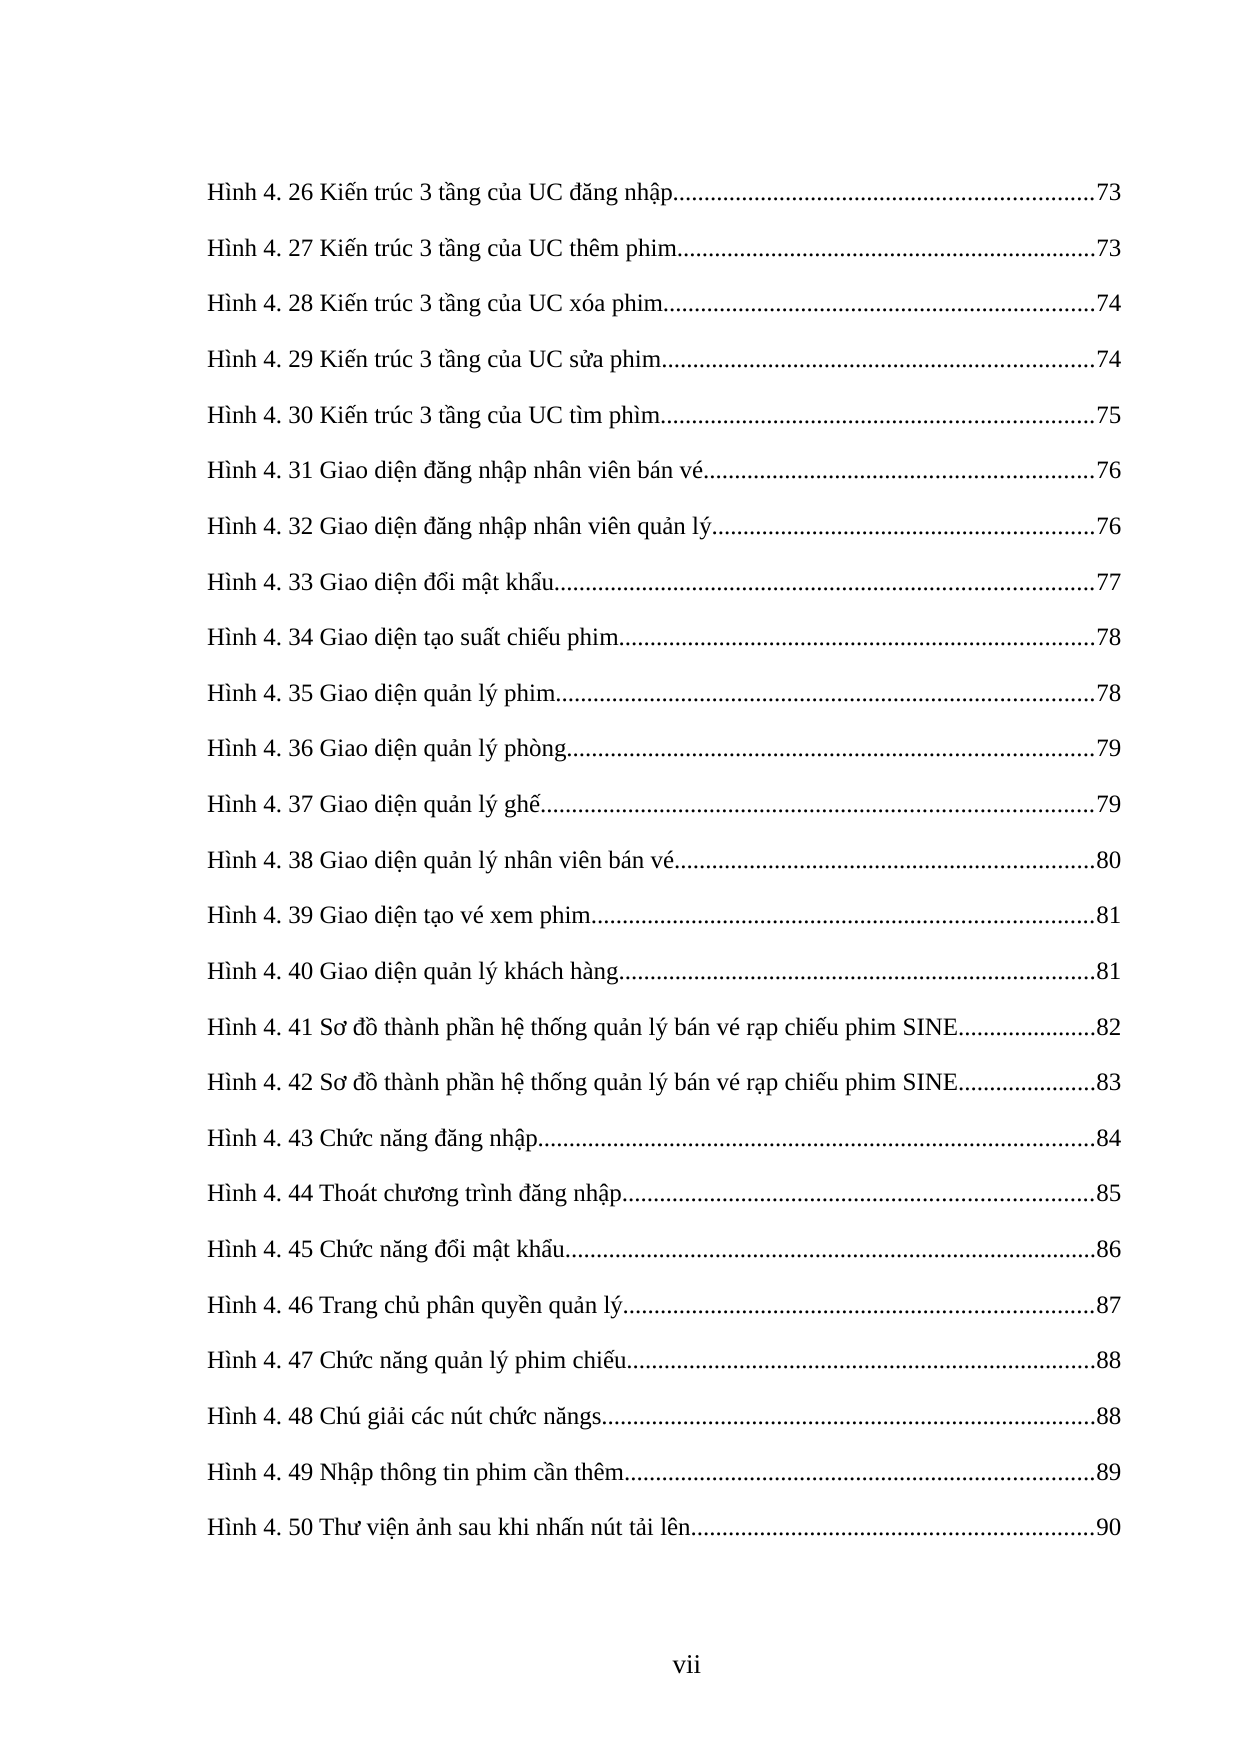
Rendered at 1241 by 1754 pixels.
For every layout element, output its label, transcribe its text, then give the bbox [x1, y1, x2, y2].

text Hình 4. 41 Sơ đồ thành phần hệ thống quản lý bán vé rạp chiếu phim SINE 82 [207, 1012, 1122, 1040]
text Hình 4. 28 Kiến trúc 3 tầng của UC xóa phim 74 [207, 288, 1122, 317]
text Hình 4. 50 Thư viện ảnh sau khi nhấn nút tải lên 90 [207, 1512, 1122, 1541]
text Hình 4. 29 Kiến trúc 3 tầng của UC sửa phim 74 [207, 344, 1122, 373]
text Hình 4. 30 Kiến trúc 3 tầng của UC tìm phìm 75 [207, 400, 1122, 428]
text Hình 4. 39 Giao diện tạo vé xem phim 81 [207, 900, 1122, 929]
text Hình 4. 43 Chức năng đăng nhập 84 [207, 1123, 1122, 1152]
text Hình 4. 34 Giao diện tạo suất chiếu phim 78 [207, 622, 1122, 651]
text Hình 4. 37 Giao diện quản lý ghế 79 [207, 789, 1122, 818]
text Hình 4. 36 Giao diện quản lý phòng 79 [207, 733, 1122, 762]
text Hình 4. 33 Giao diện đổi mật khẩu 77 [207, 567, 1122, 595]
text Hình 4. 27 Kiến trúc 3 tầng của UC thêm phim 73 [207, 233, 1122, 262]
text Hình 4. 49 Nhập thông tin phim cần thêm 89 [207, 1457, 1122, 1485]
text Hình 4. 45 Chức năng đổi mật khẩu 86 [207, 1234, 1122, 1263]
text Hình 4. 38 Giao diện quản lý nhân viên bán vé 80 [207, 845, 1122, 873]
text Hình 4. 48 Chú giải các nút chức năngs 88 [207, 1401, 1122, 1430]
text Hình 4. 26 Kiến trúc 3 tầng của UC đăng nhập 73 [207, 177, 1122, 206]
text Hình 4. 32 Giao diện đăng nhập nhân viên quản lý 76 [207, 511, 1122, 540]
text Hình 4. 46 Trang chủ phân quyền quản lý 87 [207, 1290, 1122, 1318]
text Hình 4. 44 Thoát chương trình đăng nhập 85 [207, 1178, 1122, 1207]
text Hình 4. 35 Giao diện quản lý phim 78 [207, 678, 1122, 707]
text Hình 4. 31 Giao diện đăng nhập nhân viên bán vé 76 [207, 455, 1122, 484]
text Hình 4. 40 Giao diện quản lý khách hàng 81 [207, 956, 1122, 985]
text Hình 4. 42 Sơ đồ thành phần hệ thống quản lý bán vé rạp chiếu phim SINE 83 [207, 1067, 1122, 1096]
text Hình 4. 47 Chức năng quản lý phim chiếu 88 [207, 1345, 1122, 1374]
